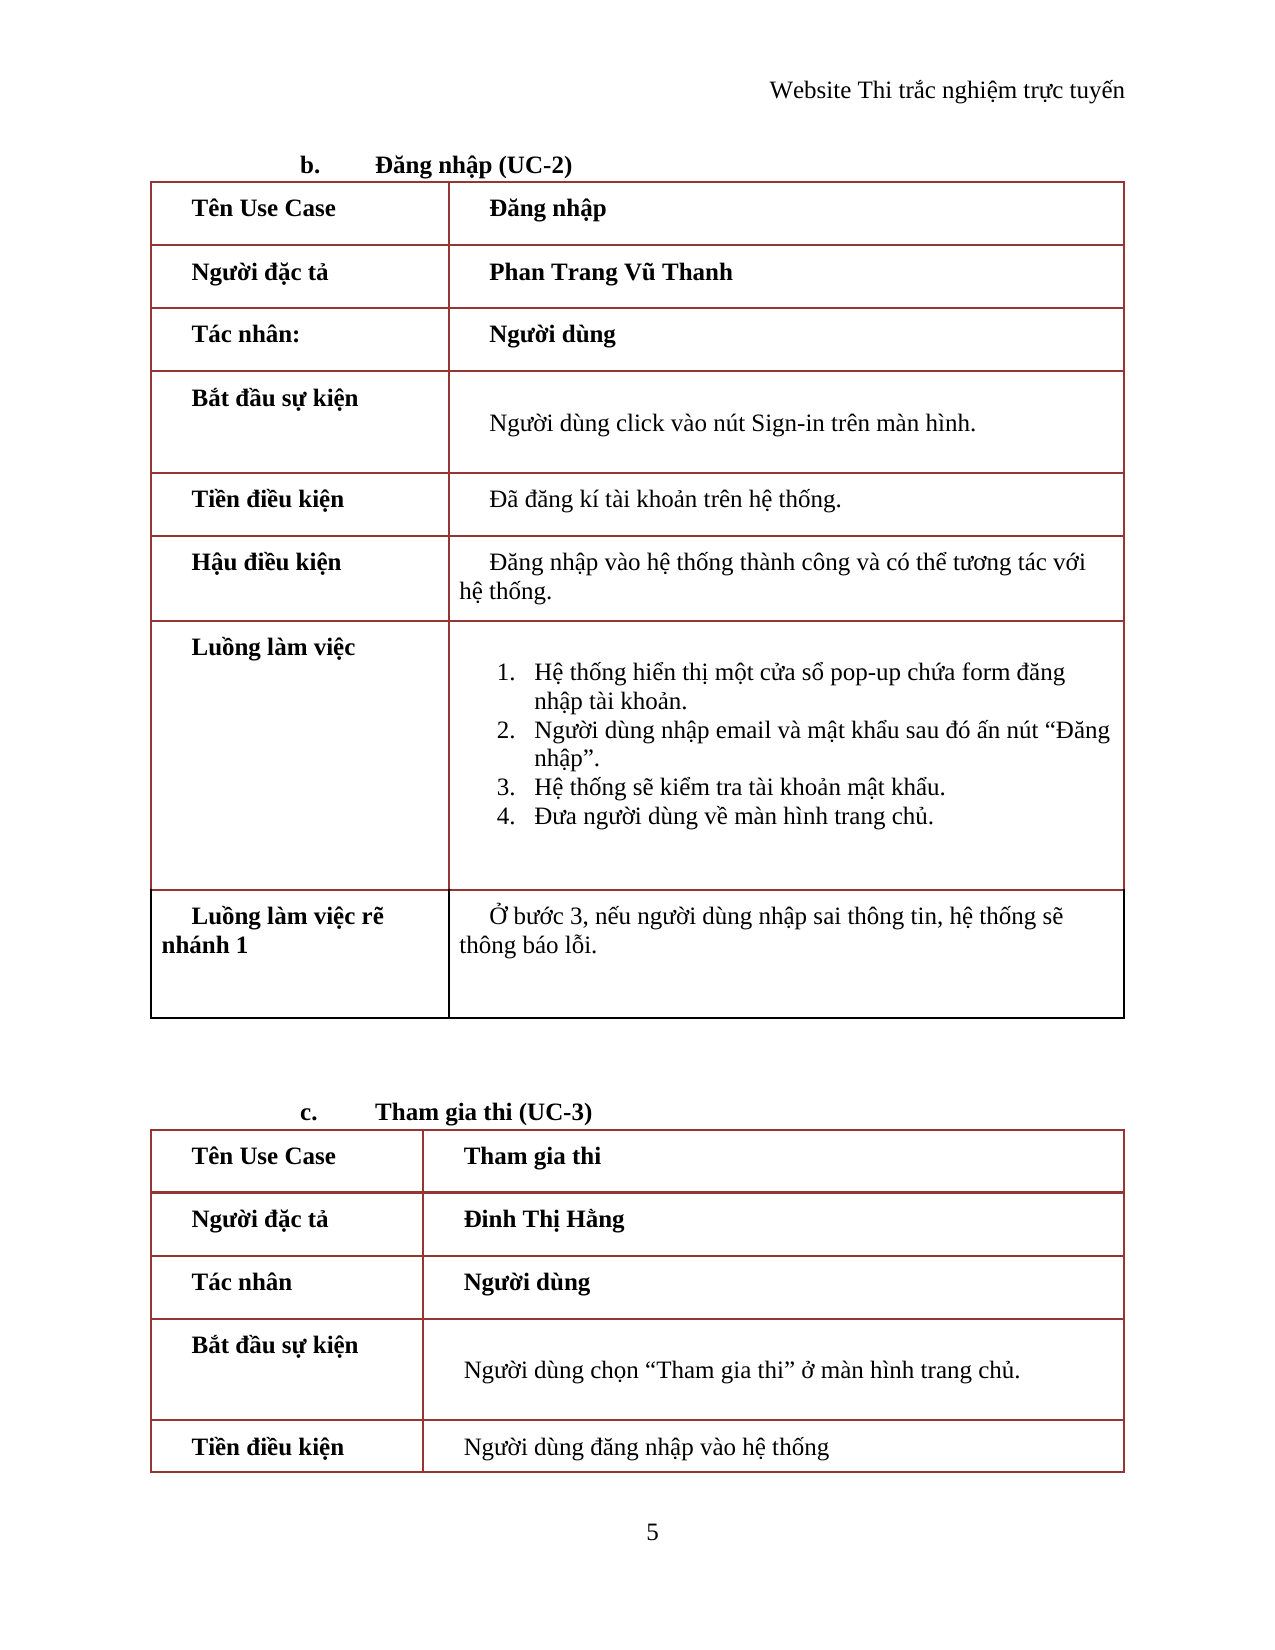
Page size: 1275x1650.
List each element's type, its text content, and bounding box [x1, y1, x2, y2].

table_header Tên Use Case [152, 1131, 422, 1191]
table_cell Người đặc tả [152, 246, 448, 307]
table_cell Phan Trang Vũ Thanh [450, 246, 1123, 307]
table_cell Tiền điều kiện [152, 474, 448, 535]
table_cell Tiền điều kiện [152, 1421, 422, 1471]
table_cell Người dùng chọn “Tham gia thi” ở màn hình trang chủ. [424, 1320, 1123, 1419]
table_cell Người dùng đăng nhập vào hệ thống [424, 1421, 1123, 1471]
table_cell Người dùng click vào nút Sign-in trên màn hình. [450, 372, 1123, 472]
table_cell Tác nhân: [152, 309, 448, 370]
subtitle Đăng nhập (UC-2) [300, 150, 1125, 179]
table_cell Ở bước 3, nếu người dùng nhập sai thông tin, hệ thống sẽ thông báo lỗi. [450, 891, 1123, 1017]
table_header Tên Use Case [152, 183, 448, 244]
table_cell Luồng làm việc rẽ nhánh 1 [152, 891, 448, 1017]
table_cell Bắt đầu sự kiện [152, 1320, 422, 1419]
table_cell Người dùng [450, 309, 1123, 370]
table_cell Người đặc tả [152, 1194, 422, 1254]
table_cell Hậu điều kiện [152, 537, 448, 620]
table_cell Người dùng [424, 1257, 1123, 1317]
table_cell Luồng làm việc [152, 622, 448, 888]
table_header Tham gia thi [424, 1131, 1123, 1191]
table_header Đăng nhập [450, 183, 1123, 244]
table_cell Đã đăng kí tài khoản trên hệ thống. [450, 474, 1123, 535]
table_cell Hệ thống hiển thị một cửa sổ pop-up chứa form đăng nhập tài khoản. Người dùng nhập email và mật khẩu sau đó ấn nút “Đăng nhập”. Hệ thống sẽ kiểm tra tài khoản mật khẩu. Đưa người dùng về màn hình trang chủ. [450, 622, 1123, 888]
table_cell Đăng nhập vào hệ thống thành công và có thể tương tác với hệ thống. [450, 537, 1123, 620]
subtitle Tham gia thi (UC-3) [300, 1097, 1125, 1126]
table_cell Đinh Thị Hằng [424, 1194, 1123, 1254]
table_cell Tác nhân [152, 1257, 422, 1317]
table_cell Bắt đầu sự kiện [152, 372, 448, 472]
